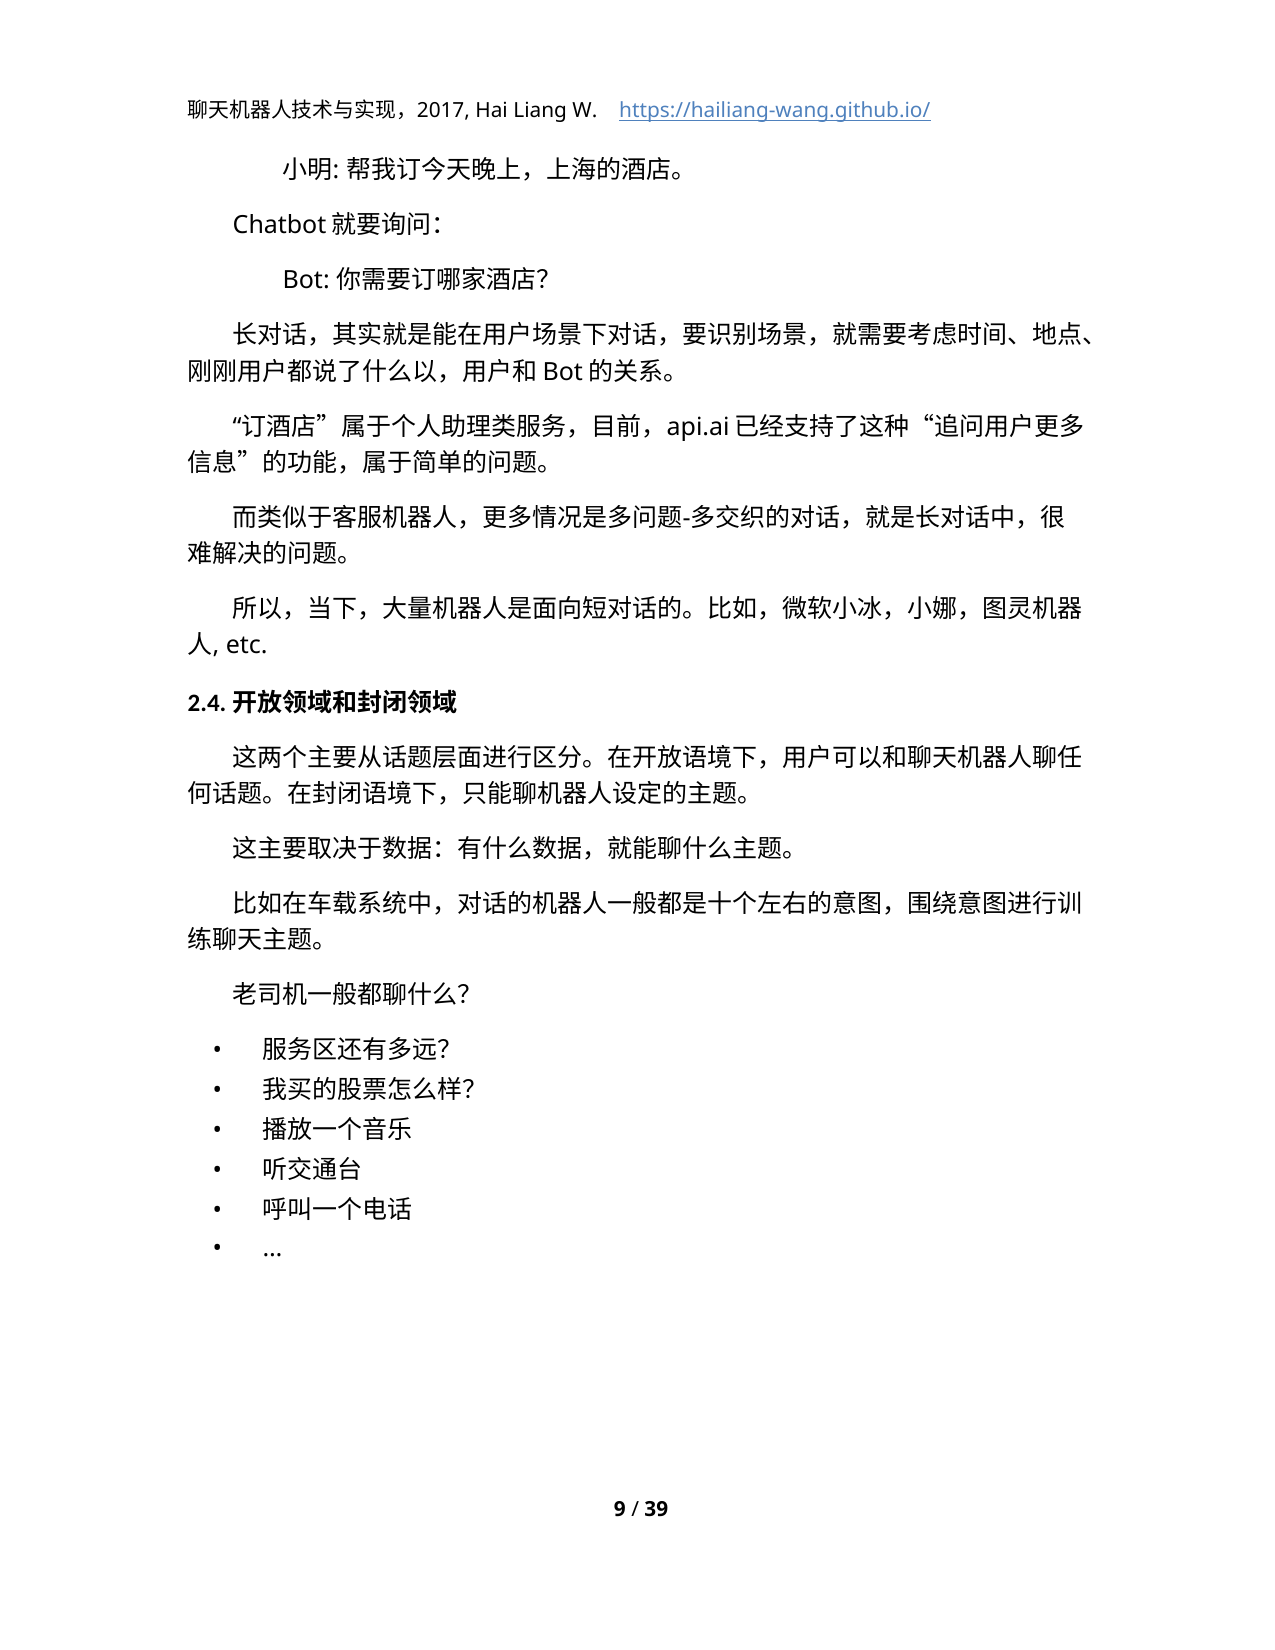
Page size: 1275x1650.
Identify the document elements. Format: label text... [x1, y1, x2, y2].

list 听交通台 [212, 1149, 1087, 1186]
text 老司机一般都聊什么？ [187, 974, 1087, 1011]
text Bot: 你需要订哪家酒店？ [237, 260, 1037, 296]
text 长对话，其实就是能在用户场景下对话，要识别场景，就需要考虑时间、地点、刚刚用户都说了什么以，用户和Bot的关系。 [187, 315, 1087, 387]
text 所以，当下，大量机器人是面向短对话的。比如，微软小冰，小娜，图灵机器人, etc. [187, 589, 1087, 661]
text 这主要取决于数据：有什么数据，就能聊什么主题。 [187, 828, 1087, 864]
list 我买的股票怎么样？ [212, 1069, 1087, 1106]
list 呼叫一个电话 [212, 1189, 1087, 1226]
list 播放一个音乐 [212, 1109, 1087, 1146]
text 这两个主要从话题层面进行区分。在开放语境下，用户可以和聊天机器人聊任何话题。在封闭语境下，只能聊机器人设定的主题。 [187, 737, 1087, 809]
text 而类似于客服机器人，更多情况是多问题-多交织的对话，就是长对话中，很难解决的问题。 [187, 497, 1087, 570]
text 比如在车载系统中，对话的机器人一般都是十个左右的意图，围绕意图进行训练聊天主题。 [187, 883, 1087, 956]
list … [212, 1229, 1087, 1264]
list 服务区还有多远？ [212, 1029, 1087, 1066]
text 小明: 帮我订今天晚上，上海的酒店。 [237, 150, 1037, 186]
text “订酒店”属于个人助理类服务，目前，api.ai已经支持了这种“追问用户更多信息”的功能，属于简单的问题。 [187, 406, 1087, 479]
text Chatbot就要询问： [187, 205, 1087, 241]
subtitle 2.4. 开放领域和封闭领域 [187, 682, 1087, 718]
